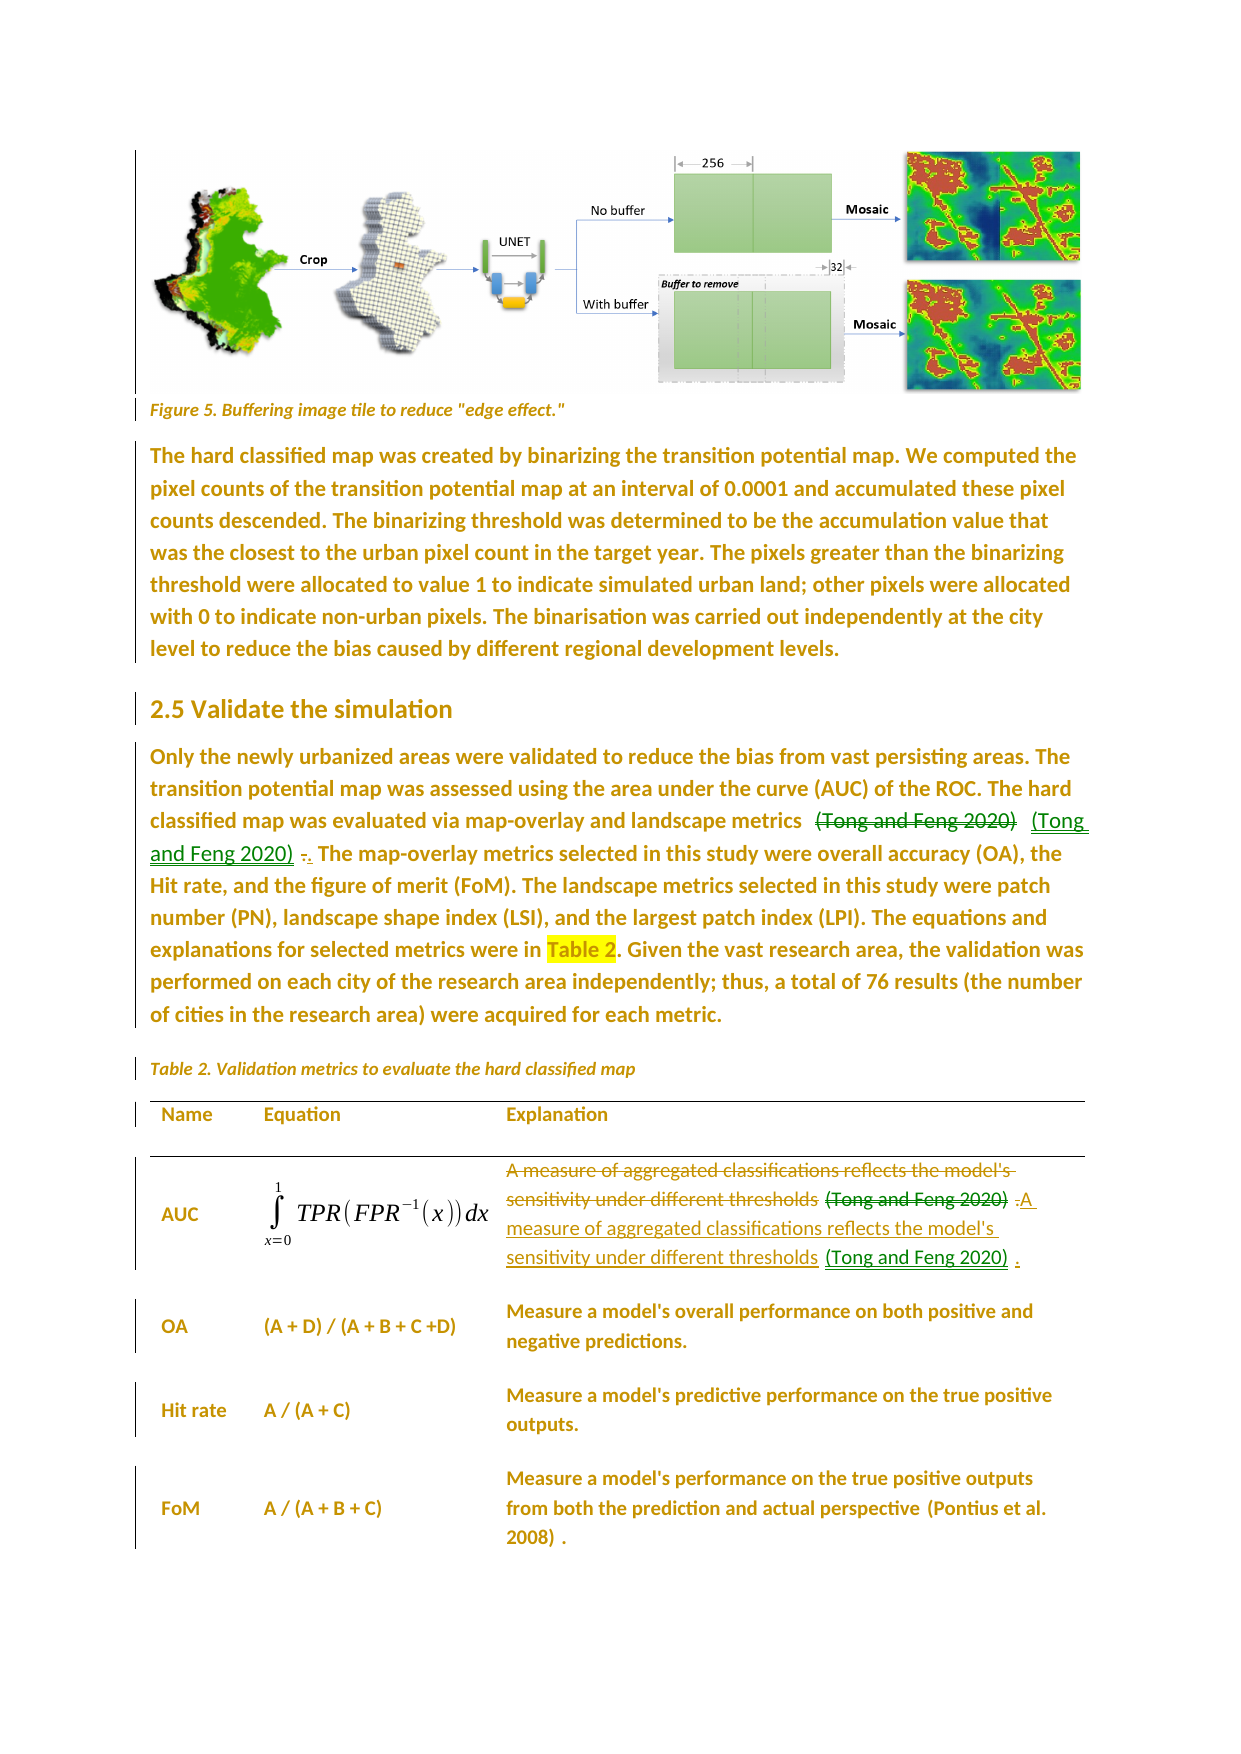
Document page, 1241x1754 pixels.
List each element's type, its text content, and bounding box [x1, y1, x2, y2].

table_cell Measure a model's performance on the true positive outputs from both the prediction and actual perspective. [495, 1466, 1085, 1578]
table_cell FoM [150, 1466, 252, 1578]
table_header Equation [252, 1102, 495, 1156]
text The hard classified map was created by binarizing the transition potential map. We computed the pixel counts of the transition potential map at an interval of 0.0001 and accumulated these pixel counts descended. The binarizing threshold was determined to be the accumulation value that was the closest to the urban pixel count in the target year. The pixels greater than the binarizing threshold were allocated to value 1 to indicate simulated urban land; other pixels were allocated with 0 to indicate non-urban pixels. The binarisation was carried out independently at the city level to reduce the bias caused by different regional development levels. [150, 441, 1090, 663]
table_cell Hit rate [150, 1382, 252, 1466]
text Table 2. Validation metrics to evaluate the hard classified map [150, 1057, 1090, 1080]
table_cell A / (A + C) [252, 1382, 495, 1466]
table_cell A / (A + B + C) [252, 1466, 495, 1578]
table_cell [495, 1157, 1085, 1299]
table_cell Measure a model's predictive performance on the true positive outputs. [495, 1382, 1085, 1466]
table_cell OA [150, 1299, 252, 1382]
table_header Name [150, 1102, 252, 1156]
picture [150, 150, 1083, 394]
text Only the newly urbanized areas were validated to reduce the bias from vast persisting areas. The transition potential map was assessed using the area under the curve (AUC) of the ROC. The hard classified map was evaluated via map-overlay and landscape metrics The map-overlay metrics selected in this study were overall accuracy (OA), the Hit rate, and the figure of merit (FoM). The landscape metrics selected in this study were patch number (PN), landscape shape index (LSI), and the largest patch index (LPI). The equations and explanations for selected metrics were in Table 2. Given the vast research area, the validation was performed on each city of the research area independently; thus, a total of 76 results (the number of cities in the research area) were acquired for each metric. [150, 742, 1090, 1028]
text Figure 5. Buffering image tile to reduce "edge effect." [150, 398, 1090, 421]
table_cell (A + D) / (A + B + C +D) [252, 1299, 495, 1382]
table_cell AUC [150, 1157, 252, 1299]
table_cell Measure a model's overall performance on both positive and negative predictions. [495, 1299, 1085, 1382]
table_cell [252, 1157, 495, 1299]
subtitle 2.5 Validate the simulation [150, 692, 1090, 725]
table_header Explanation [495, 1102, 1085, 1156]
